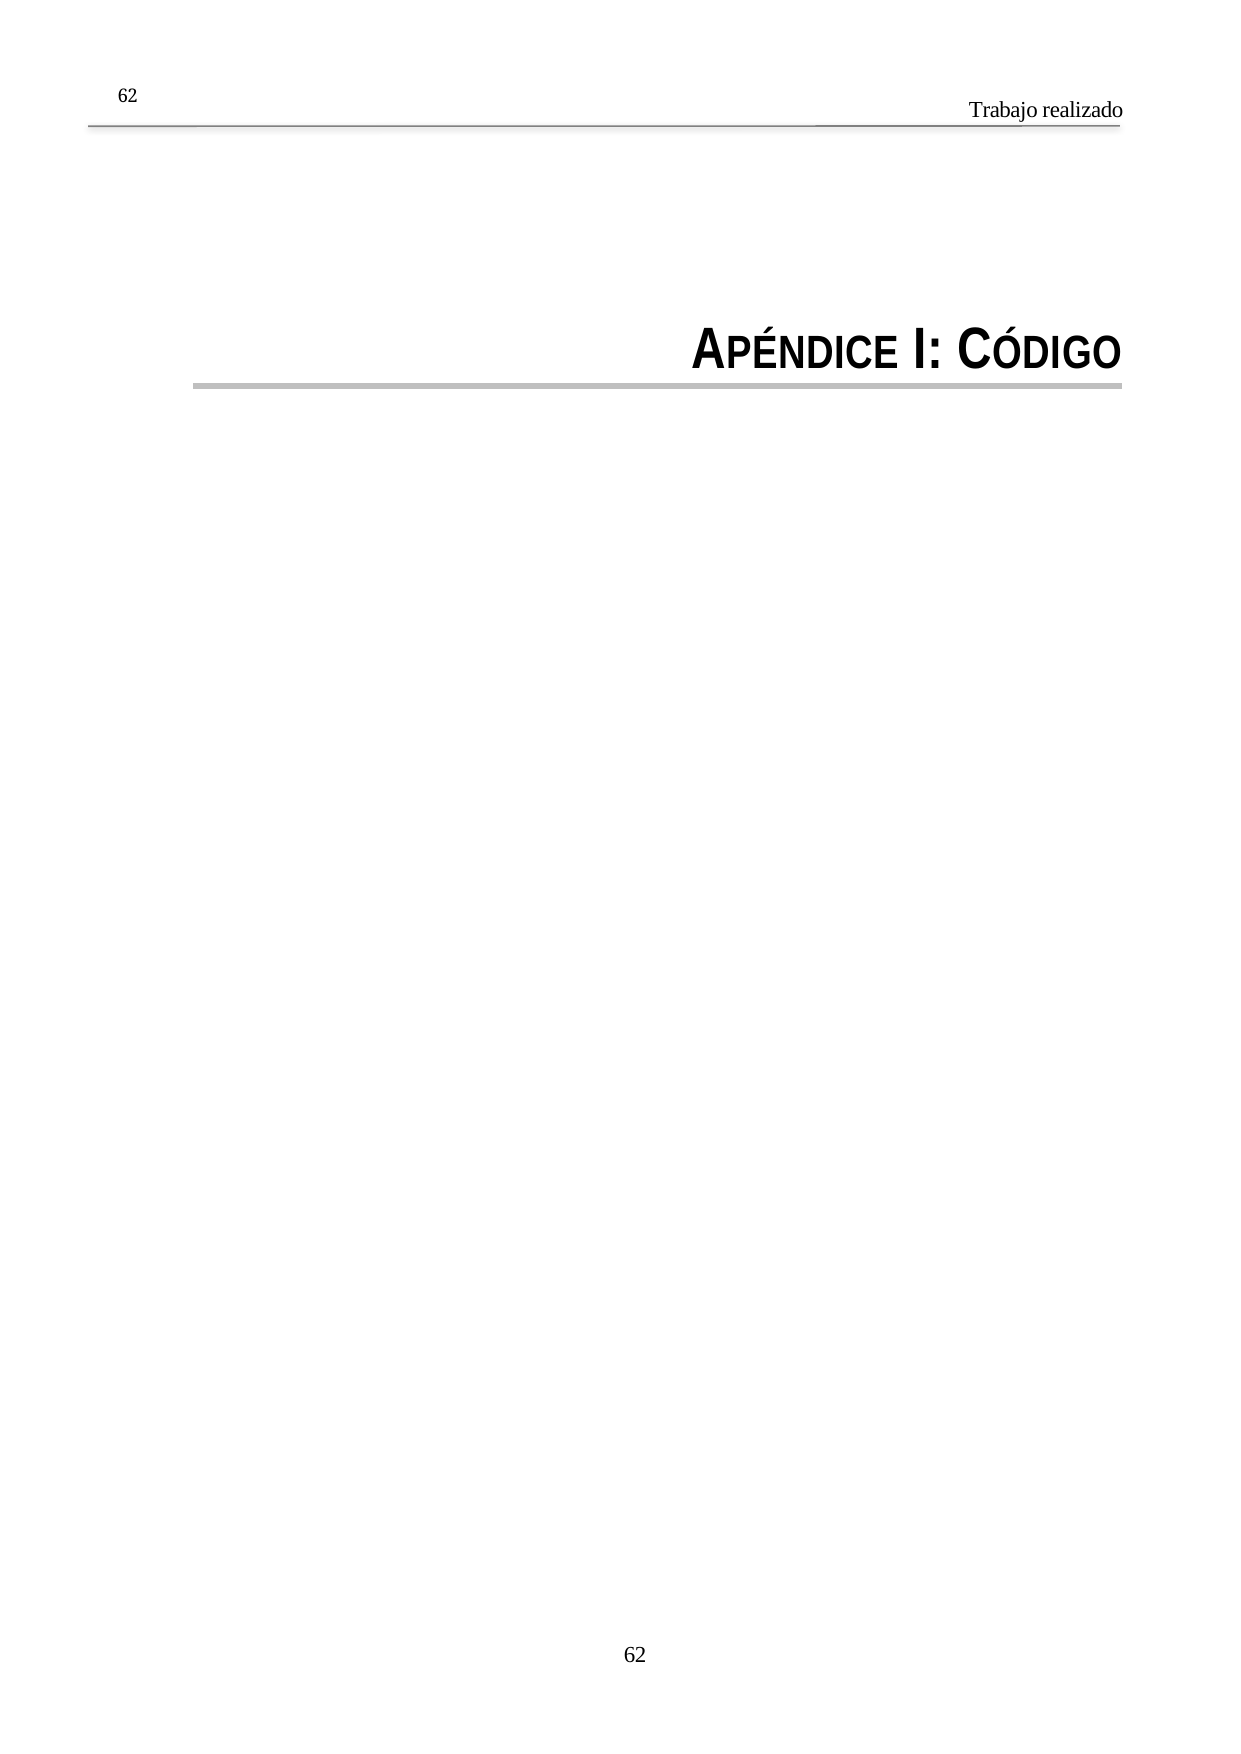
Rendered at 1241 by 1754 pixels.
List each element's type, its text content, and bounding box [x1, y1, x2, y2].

subtitle Apéndice I: Código [193, 314, 1122, 383]
